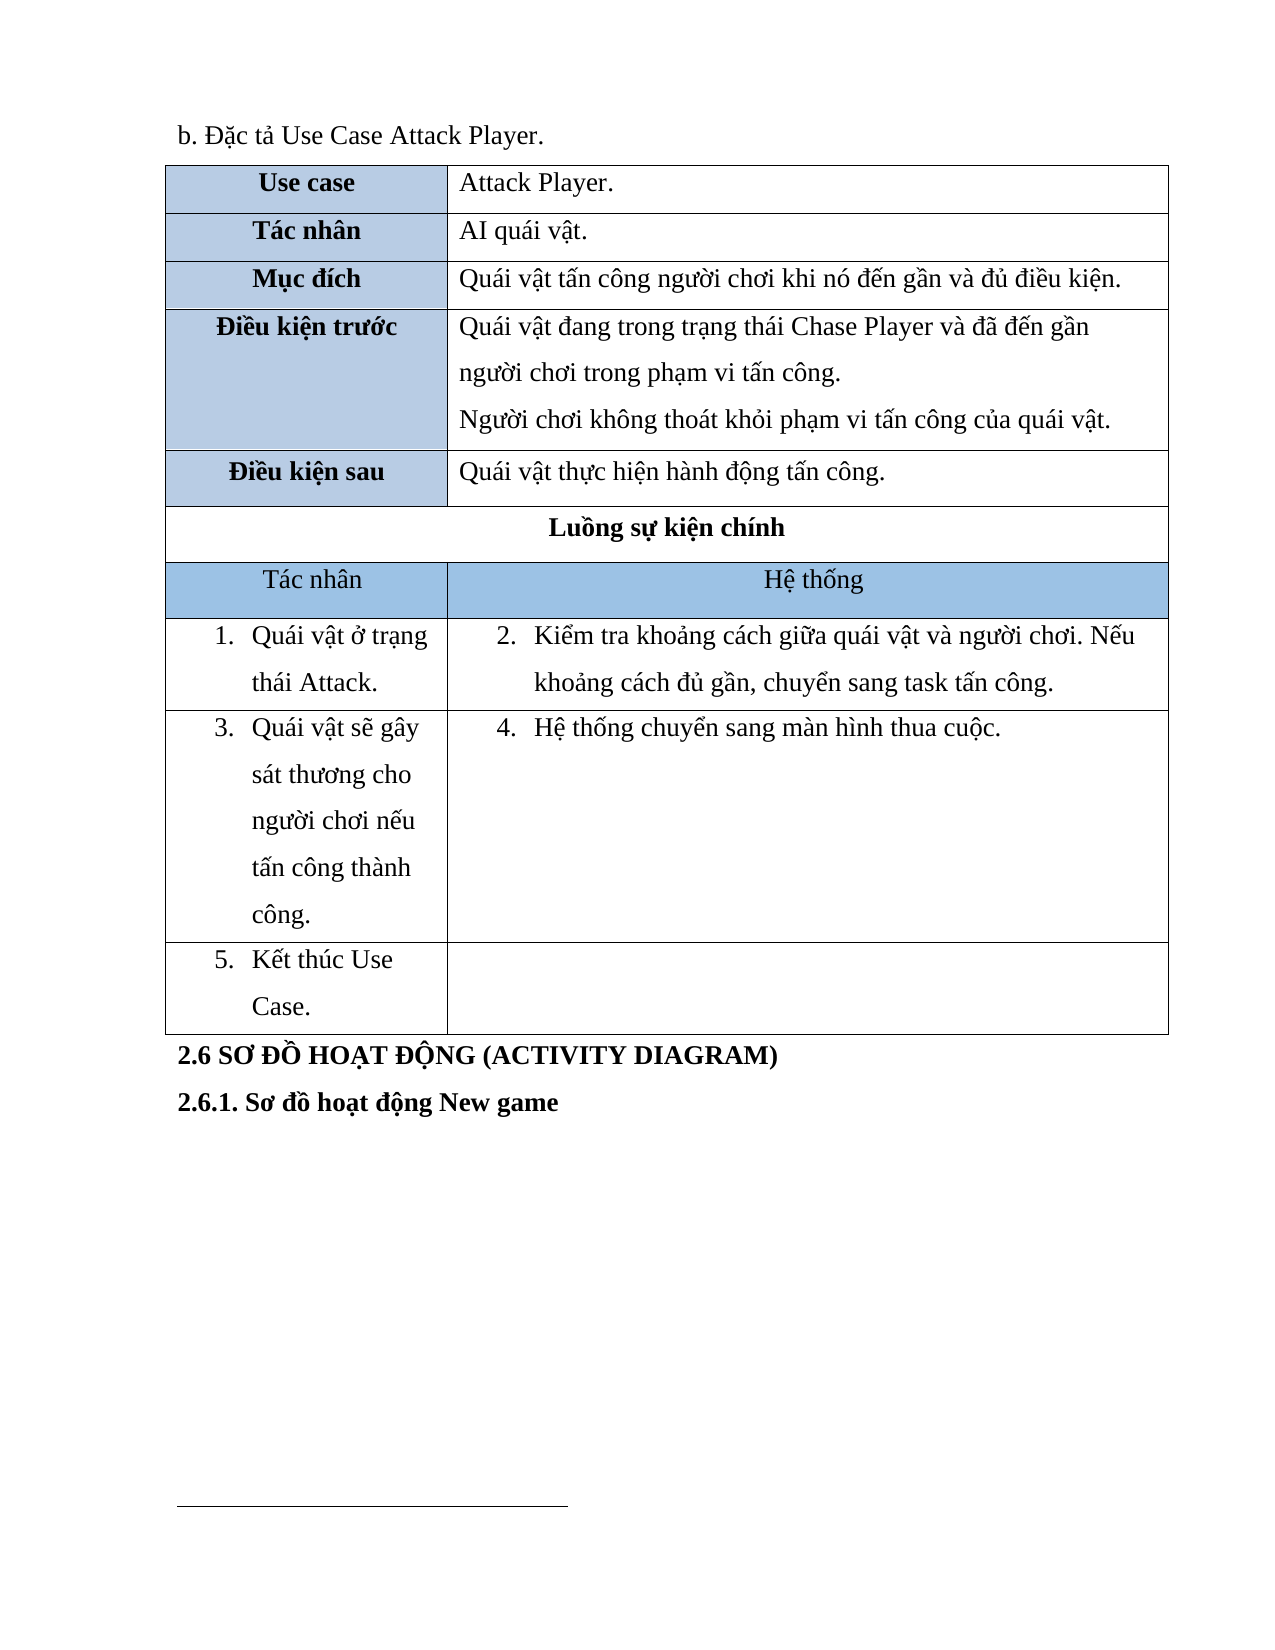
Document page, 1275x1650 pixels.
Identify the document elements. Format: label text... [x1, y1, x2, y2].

table_cell Quái vật sẽ gây sát thương cho người chơi nếu tấn công thành công. [166, 711, 447, 942]
table_cell Tác nhân [166, 214, 447, 261]
table_cell Luồng sự kiện chính [166, 507, 1168, 562]
table_cell Kiểm tra khoảng cách giữa quái vật và người chơi. Nếu khoảng cách đủ gần, chuyển sang task tấn công. [448, 619, 1168, 710]
text b. Đặc tả Use Case Attack Player. [177, 119, 1156, 150]
text 2.6.1. Sơ đồ hoạt động New game [177, 1086, 1156, 1117]
table_cell Quái vật ở trạng thái Attack. [166, 619, 447, 710]
table_cell Kết thúc Use Case. [166, 943, 447, 1034]
table_header Use case [166, 166, 447, 213]
table_cell Tác nhân [166, 563, 447, 618]
table_cell Hệ thống chuyển sang màn hình thua cuộc. [448, 711, 1168, 942]
table_cell Quái vật thực hiện hành động tấn công. [448, 451, 1168, 506]
table_cell Quái vật đang trong trạng thái Chase Player và đã đến gần người chơi trong phạm vi tấn công. Người chơi không thoát khỏi phạm vi tấn công của quái vật. [448, 310, 1168, 449]
table_cell Quái vật tấn công người chơi khi nó đến gần và đủ điều kiện. [448, 262, 1168, 308]
table_cell Điều kiện trước [166, 310, 447, 449]
table_cell Hệ thống [448, 563, 1168, 618]
subtitle 2.6 SƠ ĐỒ HOẠT ĐỘNG (ACTIVITY DIAGRAM) [177, 1039, 1156, 1070]
table_header Attack Player. [448, 166, 1168, 213]
table_cell Mục đích [166, 262, 447, 308]
table_cell AI quái vật. [448, 214, 1168, 261]
table_cell Điều kiện sau [166, 451, 447, 506]
table_cell [448, 943, 1168, 1034]
